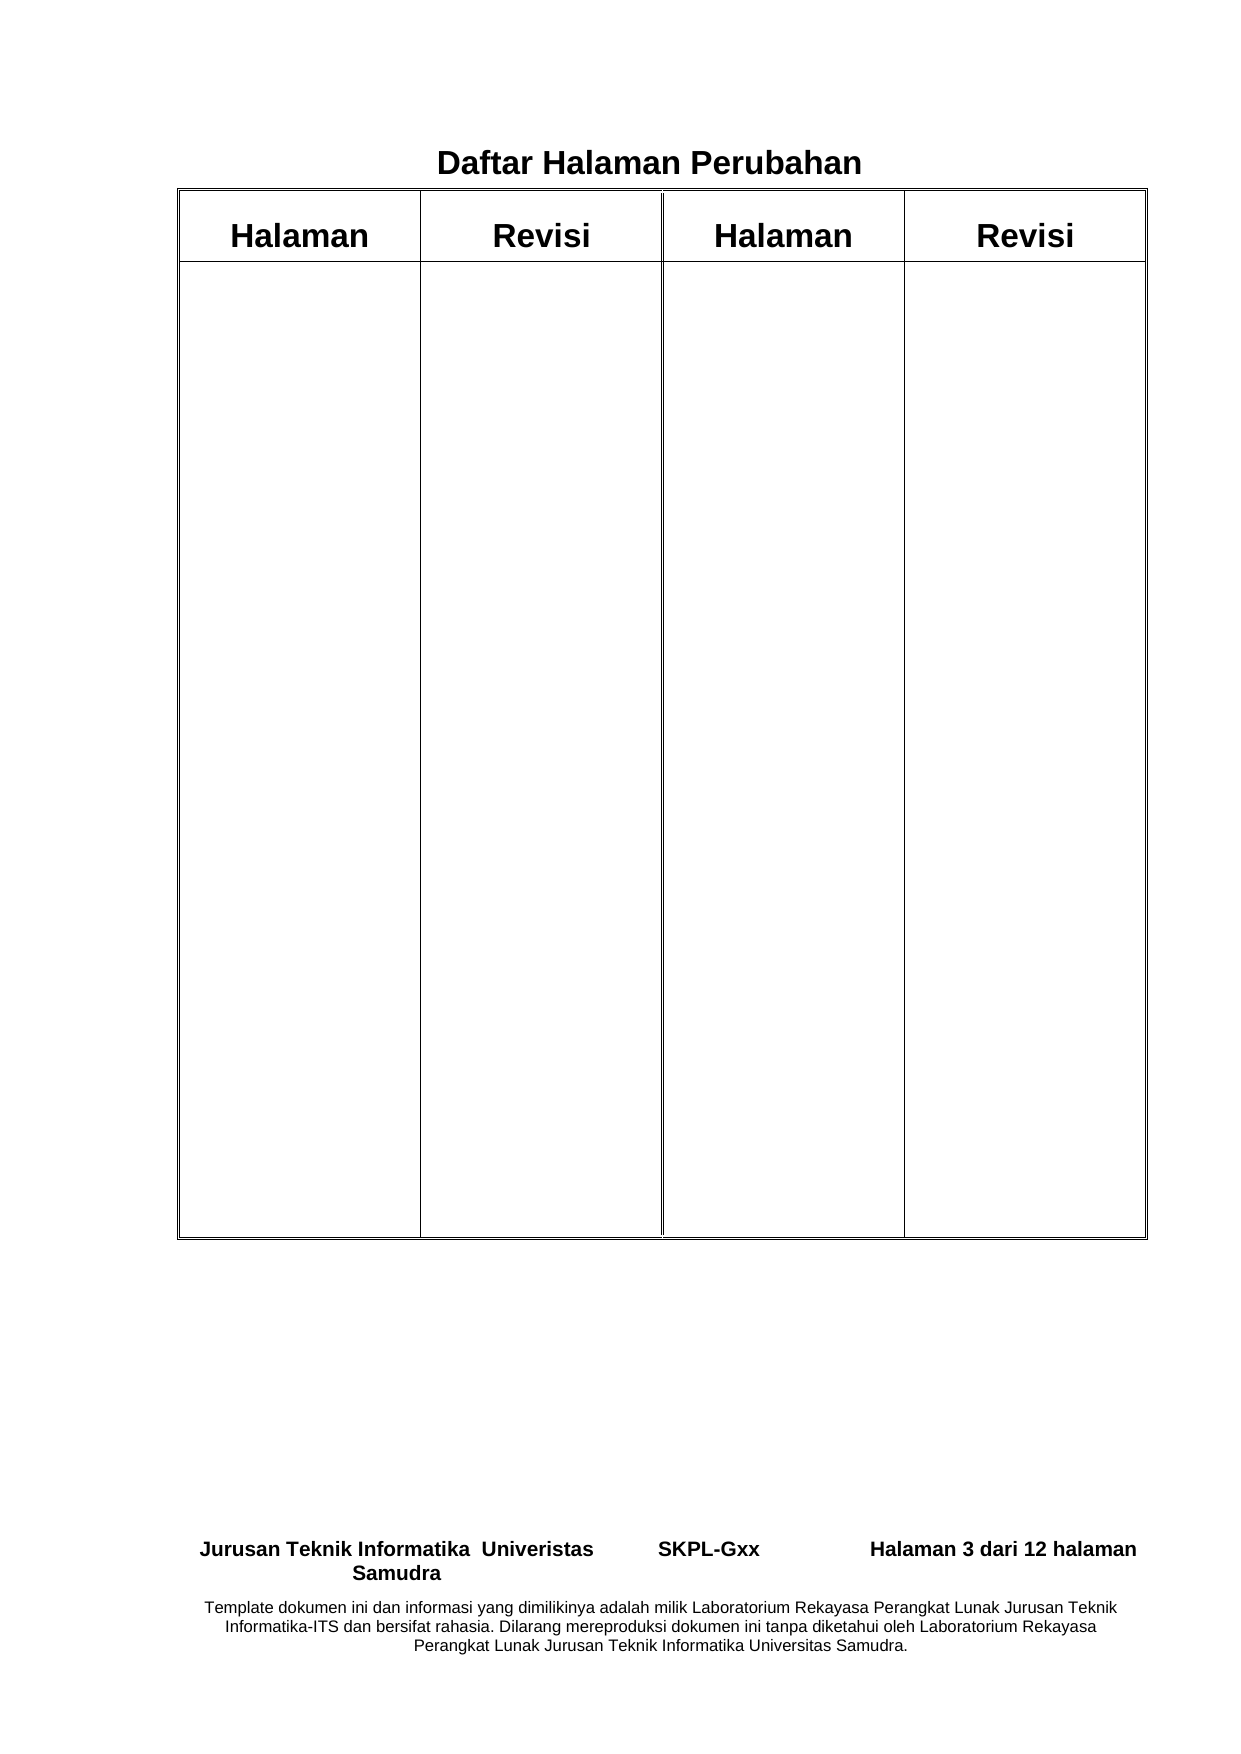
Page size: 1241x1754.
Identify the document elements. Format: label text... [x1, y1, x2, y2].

table_header Revisi [905, 191, 1145, 261]
table_cell [663, 262, 904, 1237]
table_header Halaman [180, 191, 420, 261]
title Daftar Halaman Perubahan [177, 143, 1122, 182]
table_cell [180, 262, 420, 1237]
table_cell [905, 262, 1145, 1237]
table_header Revisi [421, 191, 662, 261]
table_cell [421, 262, 662, 1237]
table_header Halaman [663, 191, 904, 261]
